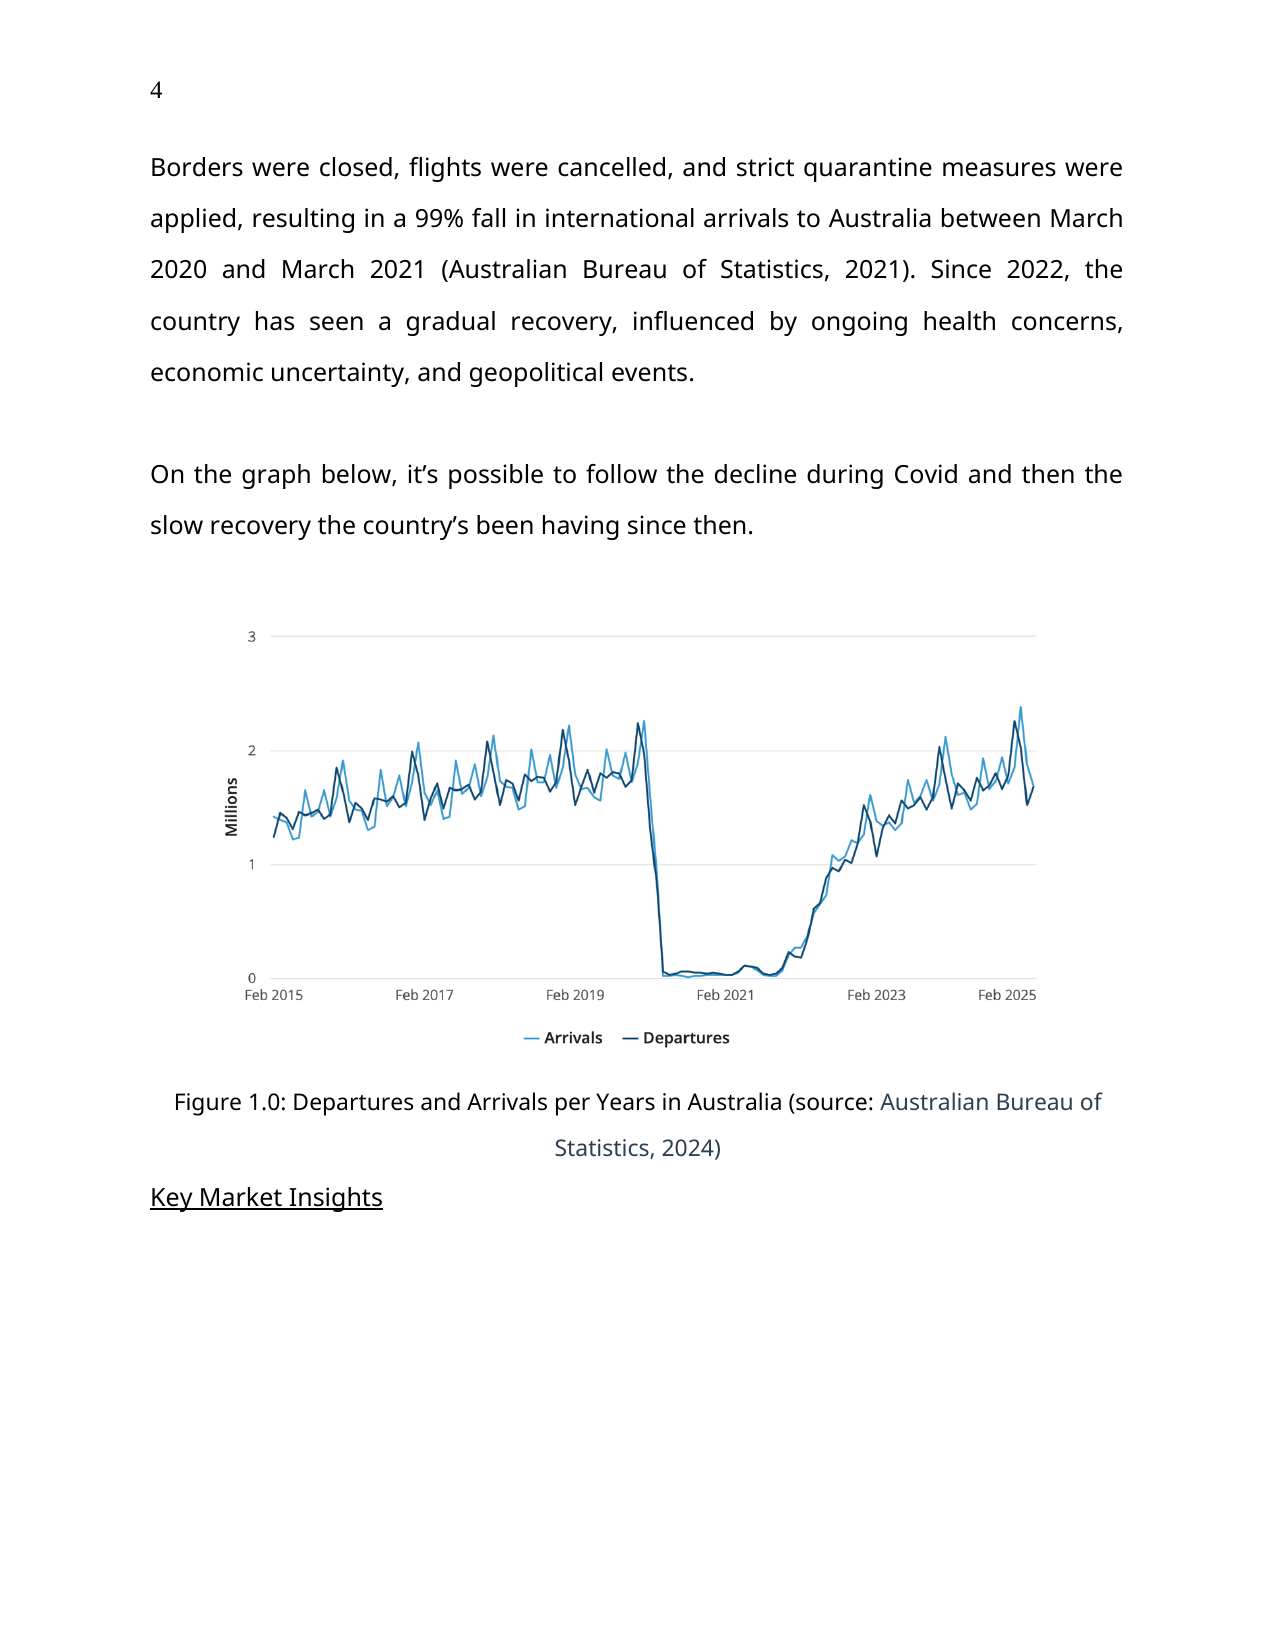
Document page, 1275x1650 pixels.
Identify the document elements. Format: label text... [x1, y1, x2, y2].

picture [217, 558, 1058, 1072]
text Key Market Insights [150, 1179, 1125, 1213]
text On the graph below, it’s possible to follow the decline during Covid and then the slow recovery the country’s been having since then. [150, 456, 1125, 541]
text Figure 1.0: Departures and Arrivals per Years in Australia (source: Australian Bureau of Statistics, 2024) [150, 1086, 1125, 1164]
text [150, 150, 1125, 388]
